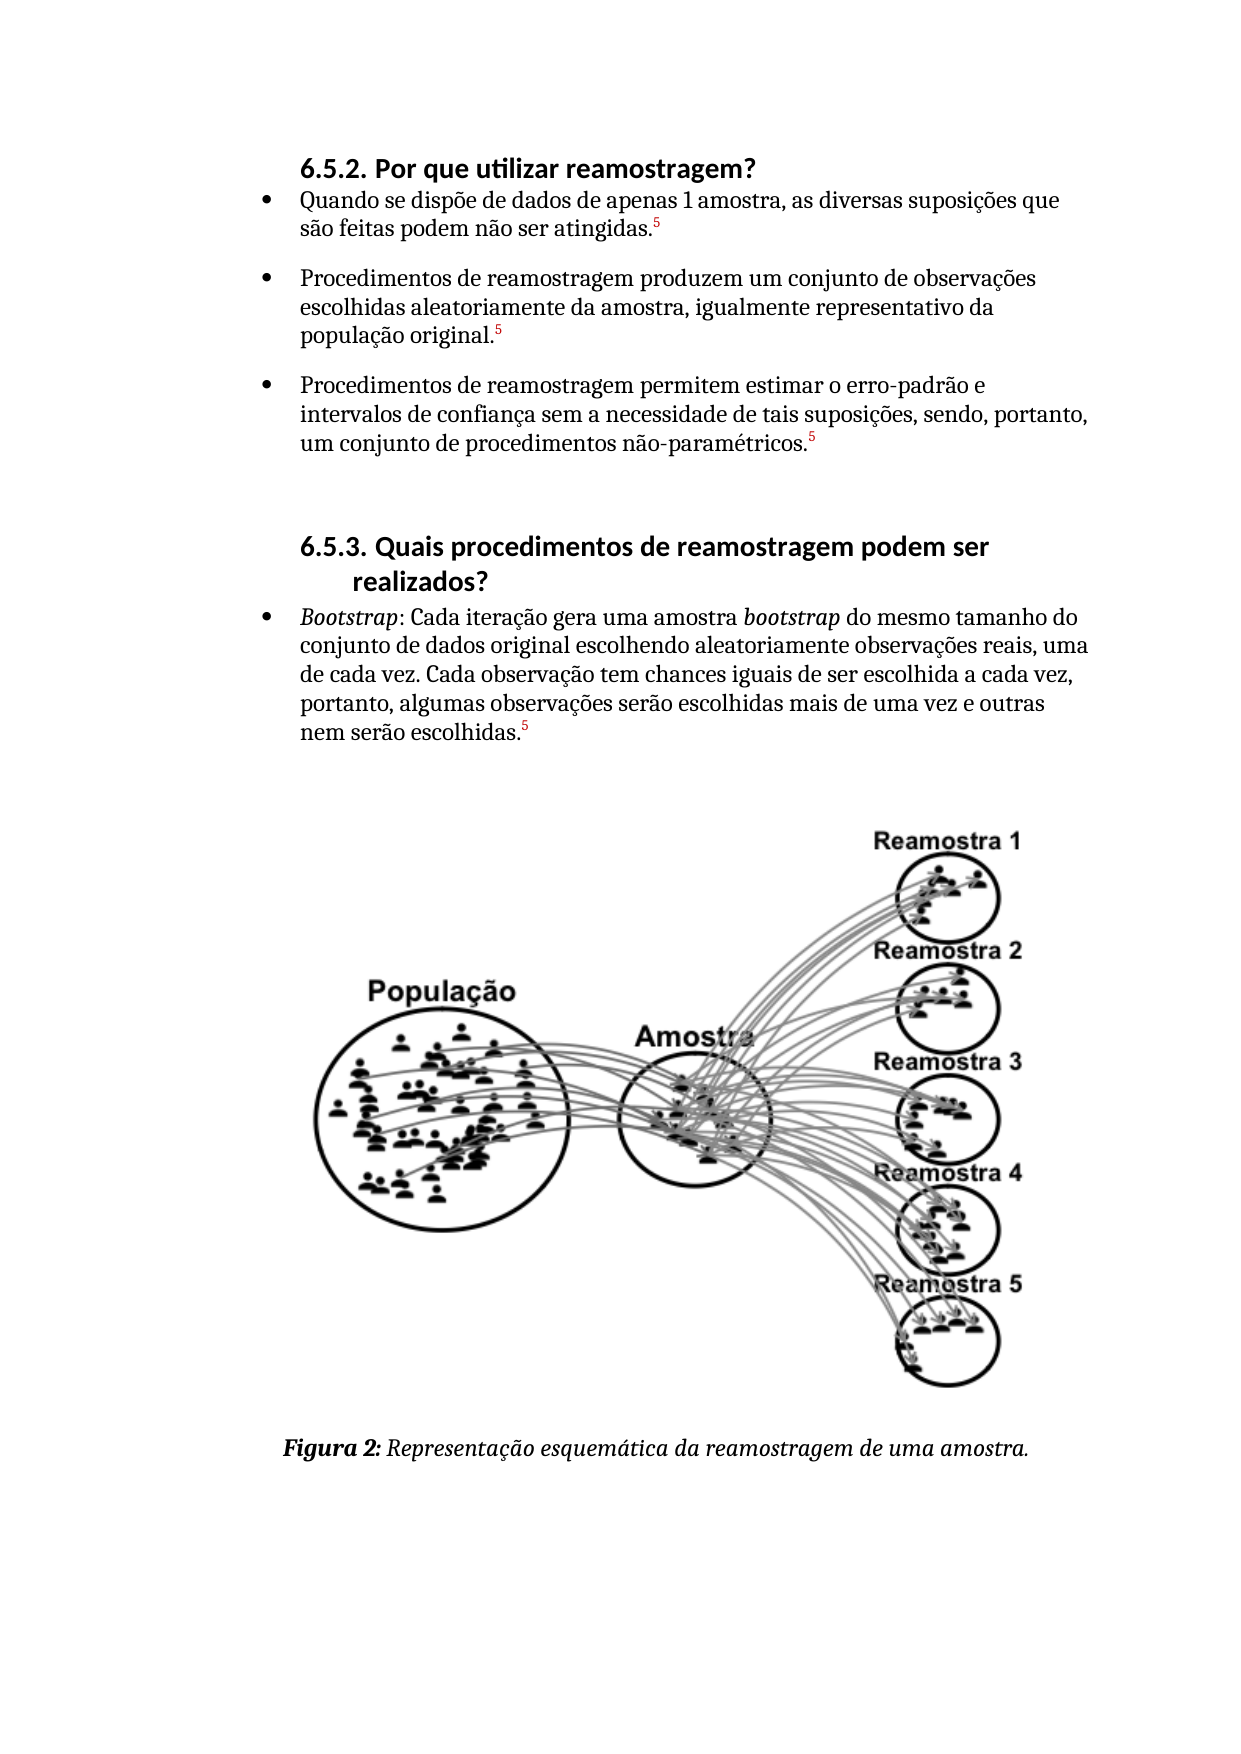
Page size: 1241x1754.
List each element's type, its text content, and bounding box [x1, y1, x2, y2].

list Quando se dispõe de dados de apenas 1 amostra, as diversas suposições que são feitas podem não ser atingidas.5 [262, 186, 1090, 243]
picture [282, 812, 1033, 1413]
subtitle Por que utilizar reamostragem? [300, 150, 1090, 186]
list Bootstrap: Cada iteração gera uma amostra bootstrap do mesmo tamanho do conjunto de dados original escolhendo aleatoriamente observações reais, uma de cada vez. Cada observação tem chances iguais de ser escolhida a cada vez, portanto, algumas observações serão escolhidas mais de uma vez e outras nem serão escolhidas.5 [262, 603, 1090, 746]
subtitle Quais procedimentos de reamostragem podem ser realizados? [300, 528, 1090, 599]
list Procedimentos de reamostragem produzem um conjunto de observações escolhidas aleatoriamente da amostra, igualmente representativo da população original.5 [262, 264, 1090, 350]
text Figura : Representação esquemática da reamostragem de uma amostra. [225, 1433, 1090, 1462]
list Procedimentos de reamostragem permitem estimar o erro-padrão e intervalos de confiança sem a necessidade de tais suposições, sendo, portanto, um conjunto de procedimentos não-paramétricos.5 [262, 371, 1090, 457]
